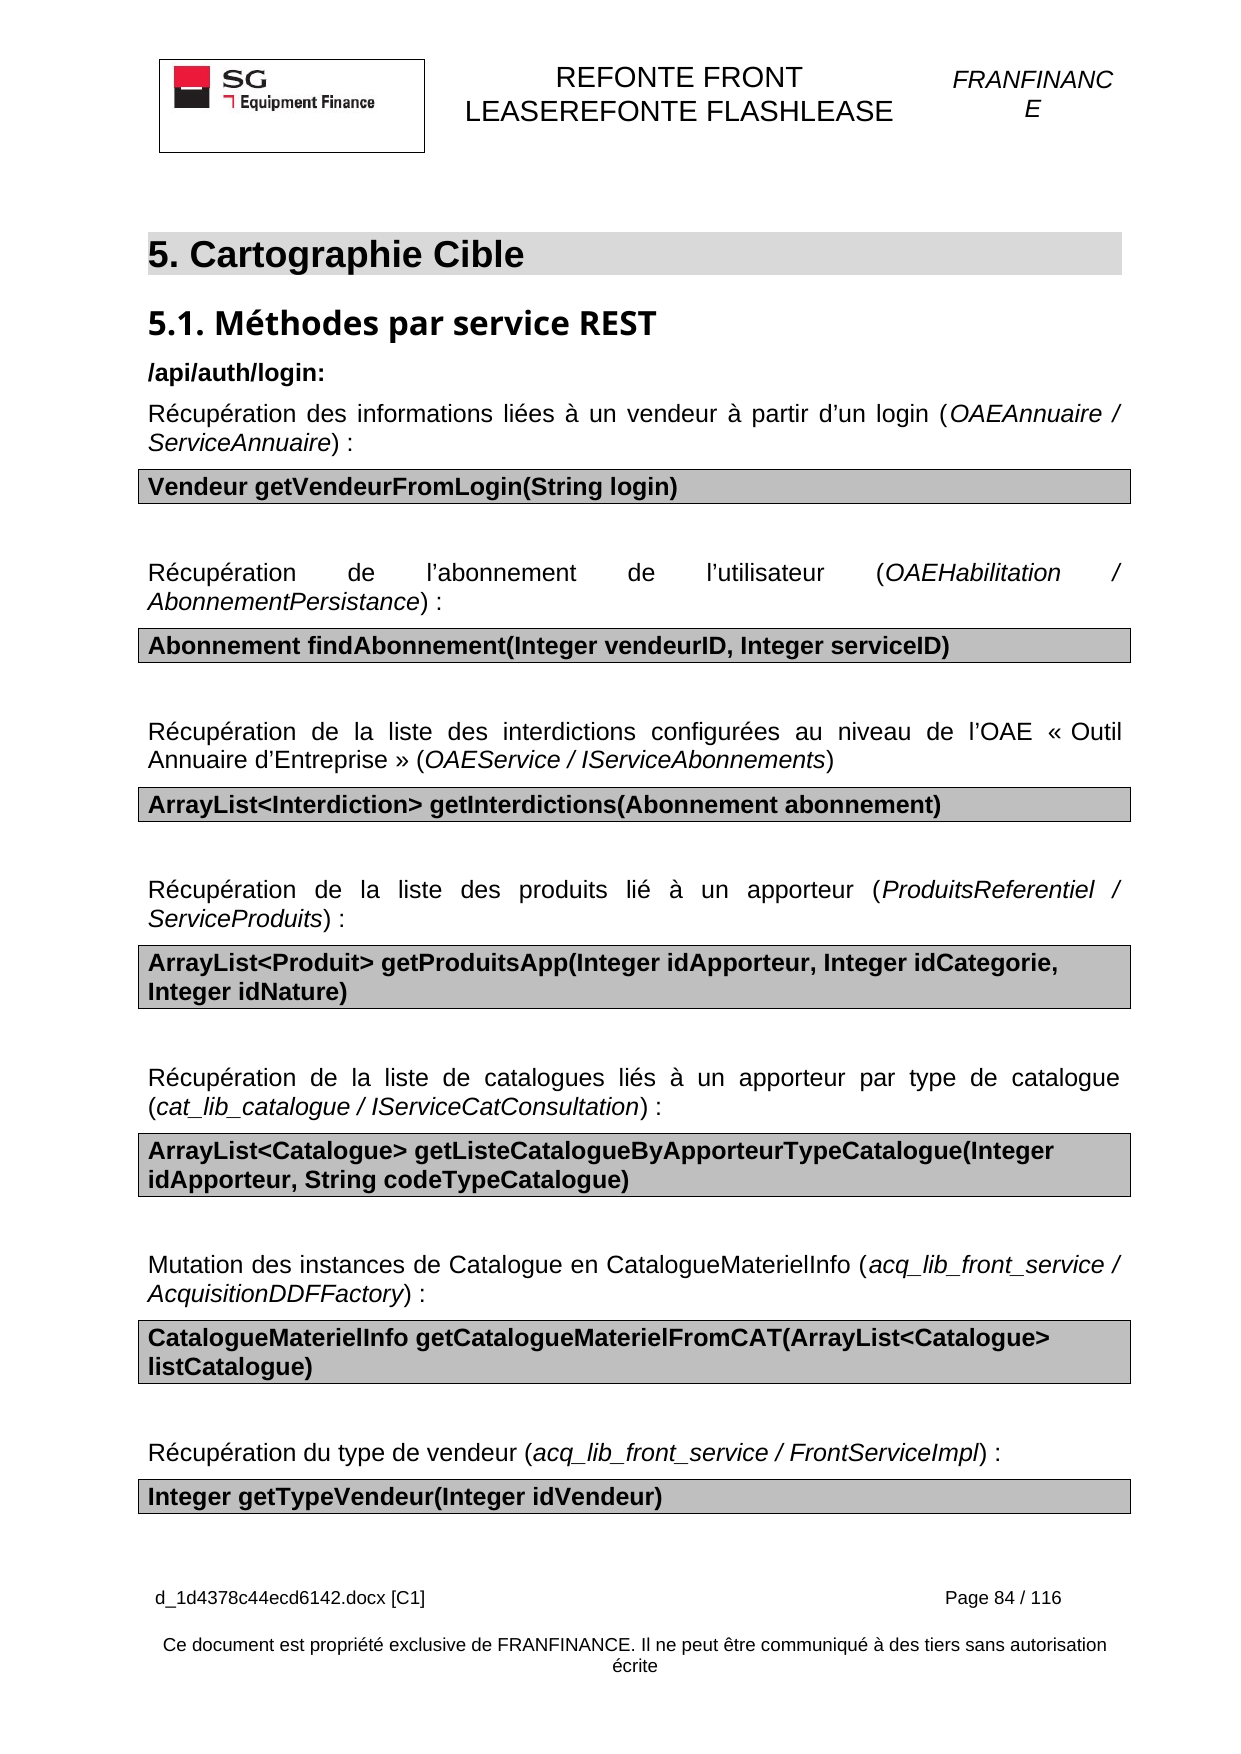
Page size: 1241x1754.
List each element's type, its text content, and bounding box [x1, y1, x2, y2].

text /api/auth/login: [148, 358, 1122, 387]
subtitle Cartographie Cible [148, 232, 1122, 275]
text ArrayList<Produit> getProduitsApp(Integer idApporteur, Integer idCategorie, Integer idNature) [139, 946, 1130, 1008]
text Récupération de l’abonnement de l’utilisateur (OAEHabilitation / AbonnementPersistance) : [148, 558, 1122, 615]
text Récupération de la liste de catalogues liés à un apporteur par type de catalogue (cat_lib_catalogue / IServiceCatConsultation) : [148, 1063, 1122, 1120]
text CatalogueMaterielInfo getCatalogueMaterielFromCAT(ArrayList<Catalogue> listCatalogue) [139, 1321, 1130, 1383]
text Récupération des informations liées à un vendeur à partir d’un login (OAEAnnuaire / ServiceAnnuaire) : [148, 399, 1122, 457]
text Integer getTypeVendeur(Integer idVendeur) [139, 1480, 1130, 1513]
text ArrayList<Catalogue> getListeCatalogueByApporteurTypeCatalogue(Integer idApporteur, String codeTypeCatalogue) [139, 1134, 1130, 1196]
text Vendeur getVendeurFromLogin(String login) [139, 470, 1130, 503]
text Abonnement findAbonnement(Integer vendeurID, Integer serviceID) [139, 629, 1130, 662]
text Récupération de la liste des interdictions configurées au niveau de l’OAE « Outil Annuaire d’Entreprise » (OAEService / IServiceAbonnements) [148, 717, 1122, 774]
text Récupération de la liste des produits lié à un apporteur (ProduitsReferentiel / ServiceProduits) : [148, 875, 1122, 933]
text Mutation des instances de Catalogue en CatalogueMaterielInfo (acq_lib_front_service / AcquisitionDDFFactory) : [148, 1250, 1122, 1308]
subtitle Méthodes par service REST [148, 300, 1122, 345]
text ArrayList<Interdiction> getInterdictions(Abonnement abonnement) [139, 788, 1130, 821]
text Récupération du type de vendeur (acq_lib_front_service / FrontServiceImpl) : [148, 1438, 1122, 1467]
